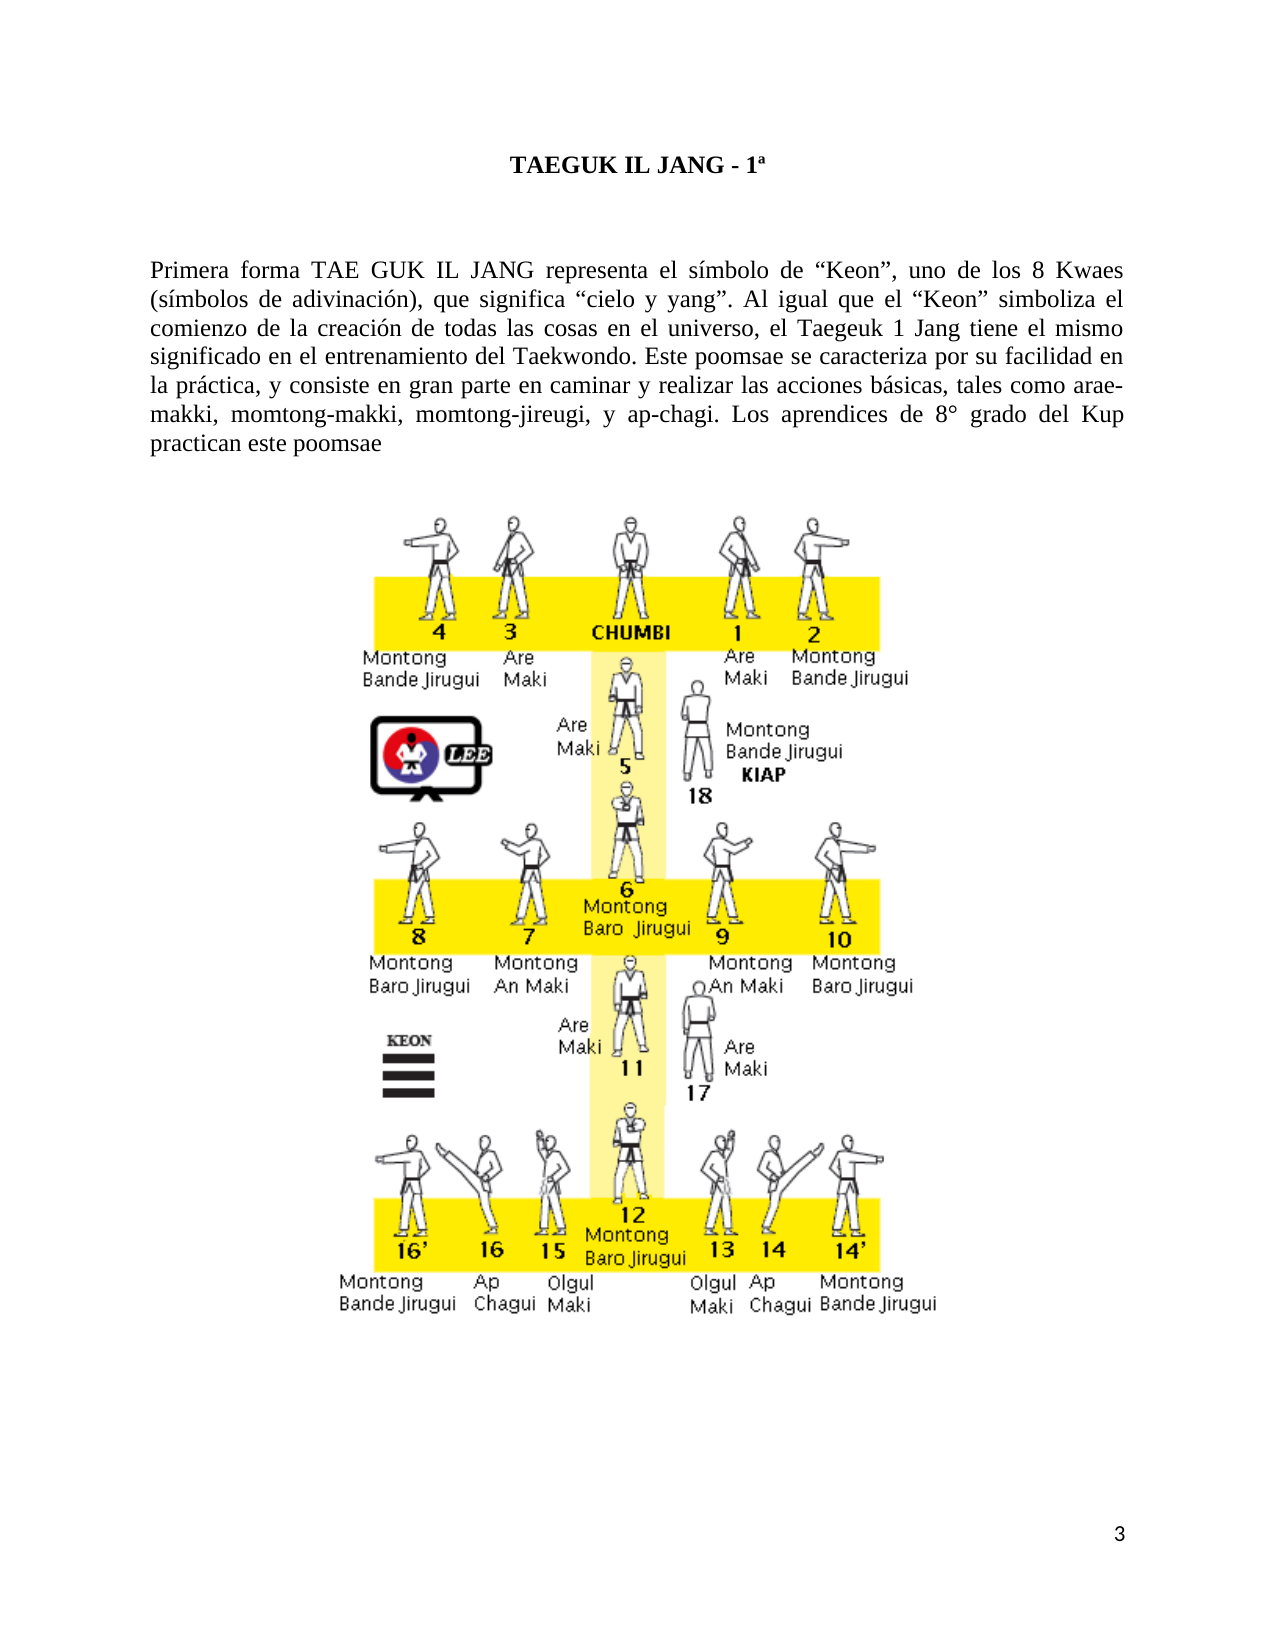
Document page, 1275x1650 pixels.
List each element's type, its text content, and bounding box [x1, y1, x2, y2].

picture [333, 513, 942, 1320]
text Primera forma TAE GUK IL JANG representa el símbolo de “Keon”, uno de los 8 Kwaes (símbolos de adivinación), que significa “cielo y yang”. Al igual que el “Keon” simboliza el comienzo de la creación de todas las cosas en el universo, el Taegeuk 1 Jang tiene el mismo significado en el entrenamiento del Taekwondo. Este poomsae se caracteriza por su facilidad en la práctica, y consiste en gran parte en caminar y realizar las acciones básicas, tales como arae-makki, momtong-makki, momtong-jireugi, y ap-chagi. Los aprendices de 8° grado del Kup practican este poomsae [150, 255, 1125, 456]
text TAEGUK IL JANG - 1ª [150, 150, 1125, 179]
